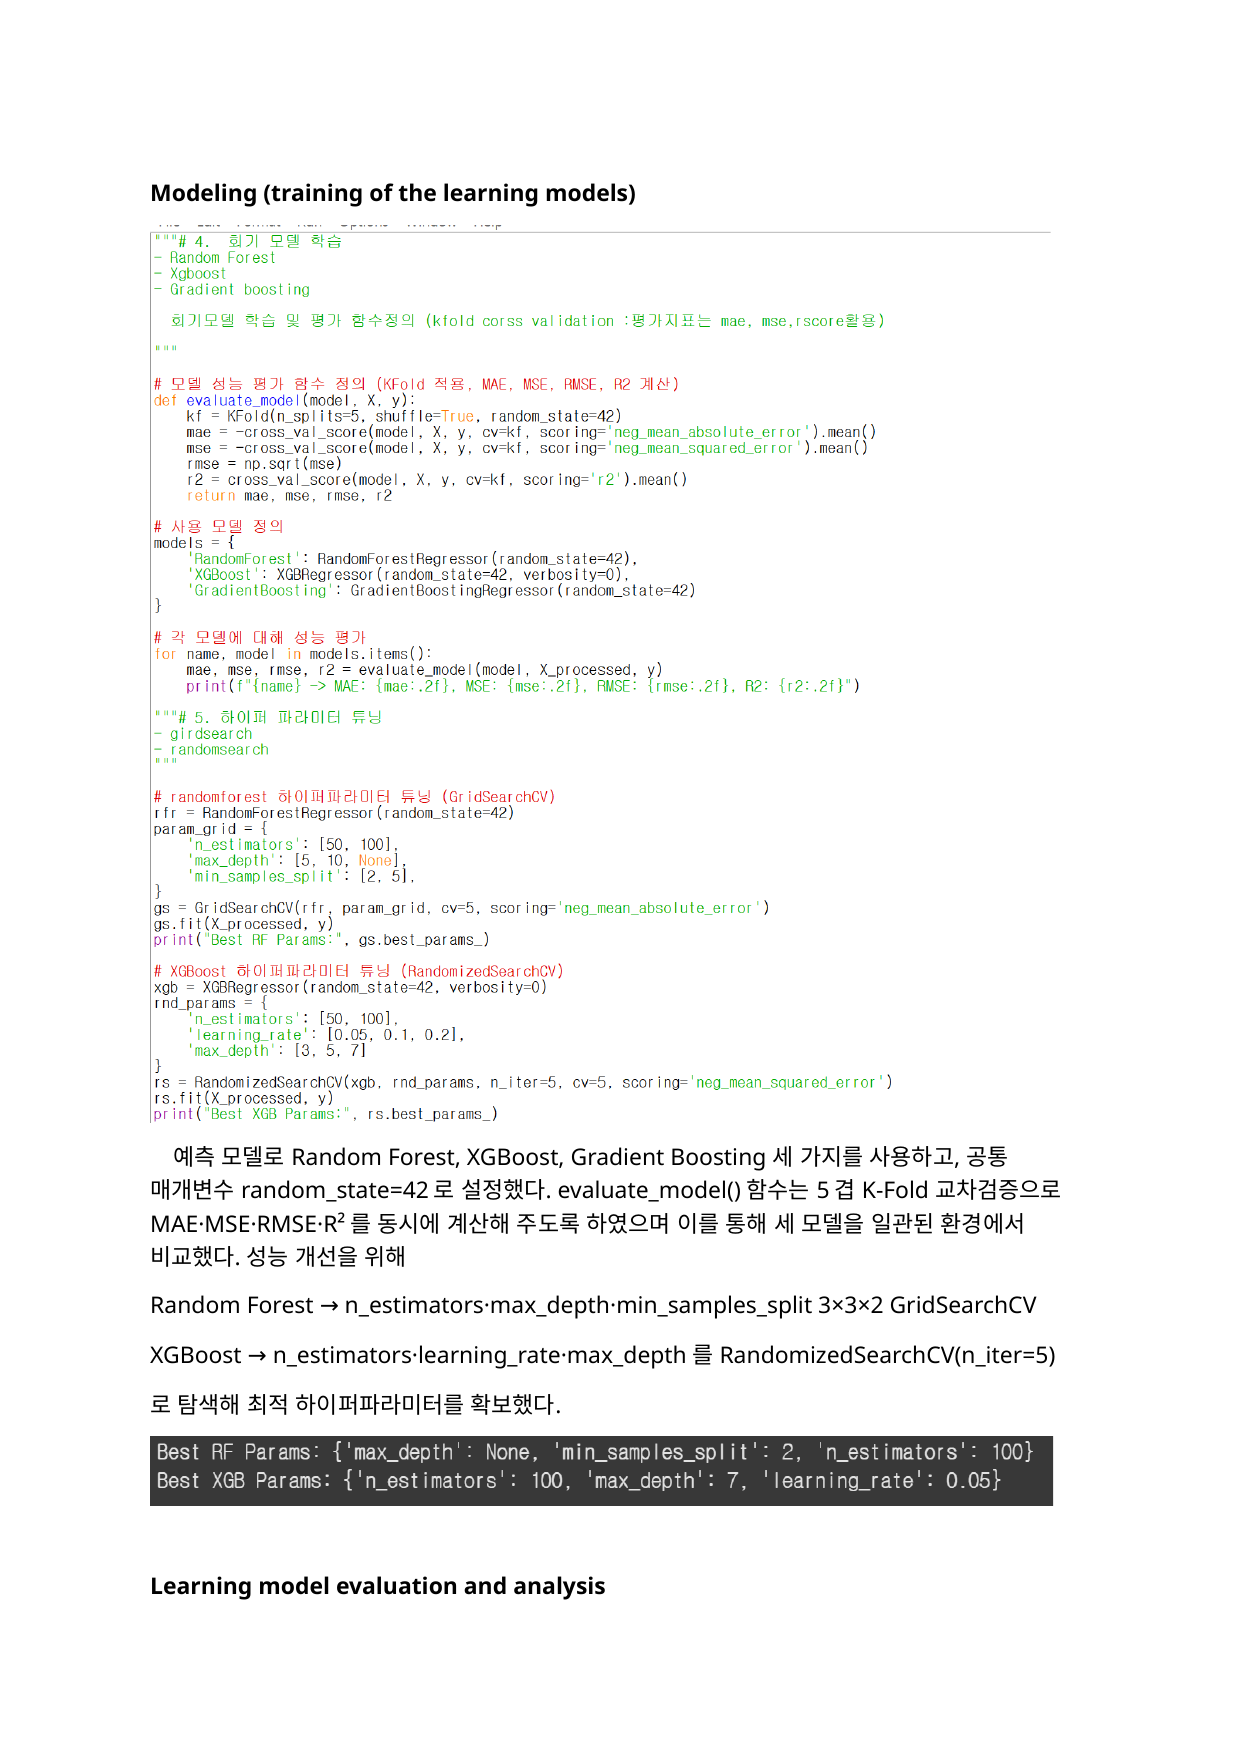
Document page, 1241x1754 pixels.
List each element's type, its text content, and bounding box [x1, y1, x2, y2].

text Modeling (training of the learning models) [150, 177, 1090, 208]
picture [150, 1436, 1054, 1506]
text 로 탐색해 최적 하이퍼파라미터를 확보했다. [150, 1387, 1090, 1420]
text Learning model evaluation and analysis [150, 1570, 1090, 1601]
picture [150, 225, 1051, 1123]
text 예측 모델로 Random Forest, XGBoost, Gradient Boosting 세 가지를 사용하고, 공통 매개변수 random_state=42로 설정했다. evaluate_model() 함수는 5겹 K-Fold 교차검증으로 MAE·MSE·RMSE·R²를 동시에 계산해 주도록 하였으며 이를 통해 세 모델을 일관된 환경에서 비교했다. 성능 개선을 위해 [150, 1139, 1090, 1272]
text Random Forest → n_estimators·max_depth·min_samples_split 3×3×2 GridSearchCV [150, 1289, 1090, 1320]
text XGBoost → n_estimators·learning_rate·max_depth를 RandomizedSearchCV(n_iter=5) [150, 1337, 1090, 1370]
